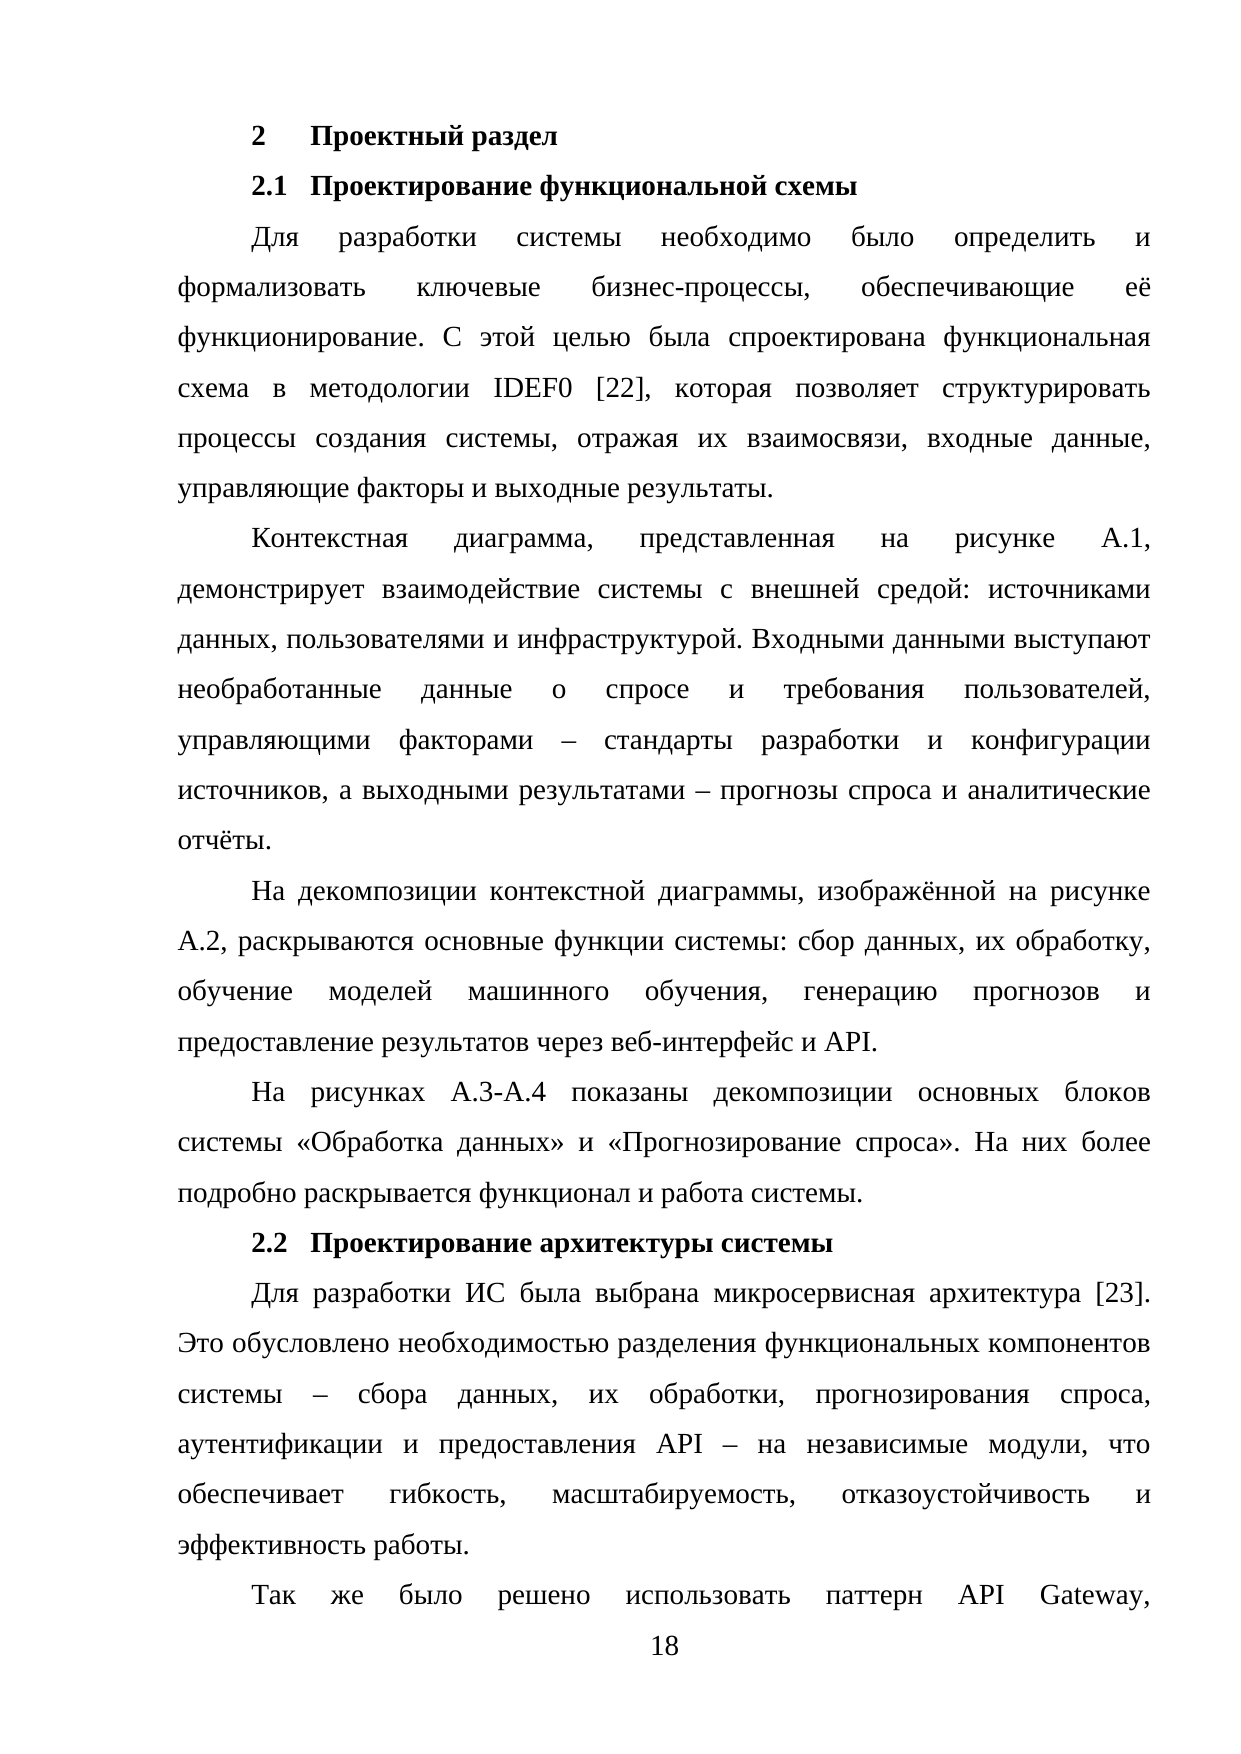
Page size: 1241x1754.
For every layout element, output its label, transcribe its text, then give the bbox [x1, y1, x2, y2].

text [177, 1577, 1152, 1611]
text Для разработки системы необходимо было определить и формализовать ключевые бизнес-процессы, обеспечивающие её функционирование. С этой целью была спроектирована функциональная схема в методологии IDEF0 [22], которая позволяет структурировать процессы создания системы, отражая их взаимосвязи, входные данные, управляющие факторы и выходные результаты. [177, 219, 1152, 504]
text Для разработки ИС была выбрана микросервисная архитектура [23]. Это обусловлено необходимостью разделения функциональных компонентов системы – сбора данных, их обработки, прогнозирования спроса, аутентификации и предоставления API – на независимые модули, что обеспечивает гибкость, масштабируемость, отказоустойчивость и эффективность работы. [177, 1275, 1152, 1560]
text Проектирование функциональной схемы [177, 168, 1152, 202]
text Контекстная диаграмма, представленная на рисунке А.1, демонстрирует взаимодействие системы с внешней средой: источниками данных, пользователями и инфраструктурой. Входными данными выступают необработанные данные о спросе и требования пользователей, управляющими факторами – стандарты разработки и конфигурации источников, а выходными результатами – прогнозы спроса и аналитические отчёты. [177, 521, 1152, 856]
text На декомпозиции контекстной диаграммы, изображённой на рисунке А.2, раскрываются основные функции системы: сбор данных, их обработку, обучение моделей машинного обучения, генерацию прогнозов и предоставление результатов через веб-интерфейс и API. [177, 873, 1152, 1057]
text На рисунках А.3-А.4 показаны декомпозиции основных блоков системы «Обработка данных» и «Прогнозирование спроса». На них более подробно раскрывается функционал и работа системы. [177, 1074, 1152, 1208]
text Проектный раздел [177, 118, 1152, 152]
text Проектирование архитектуры системы [177, 1225, 1152, 1258]
